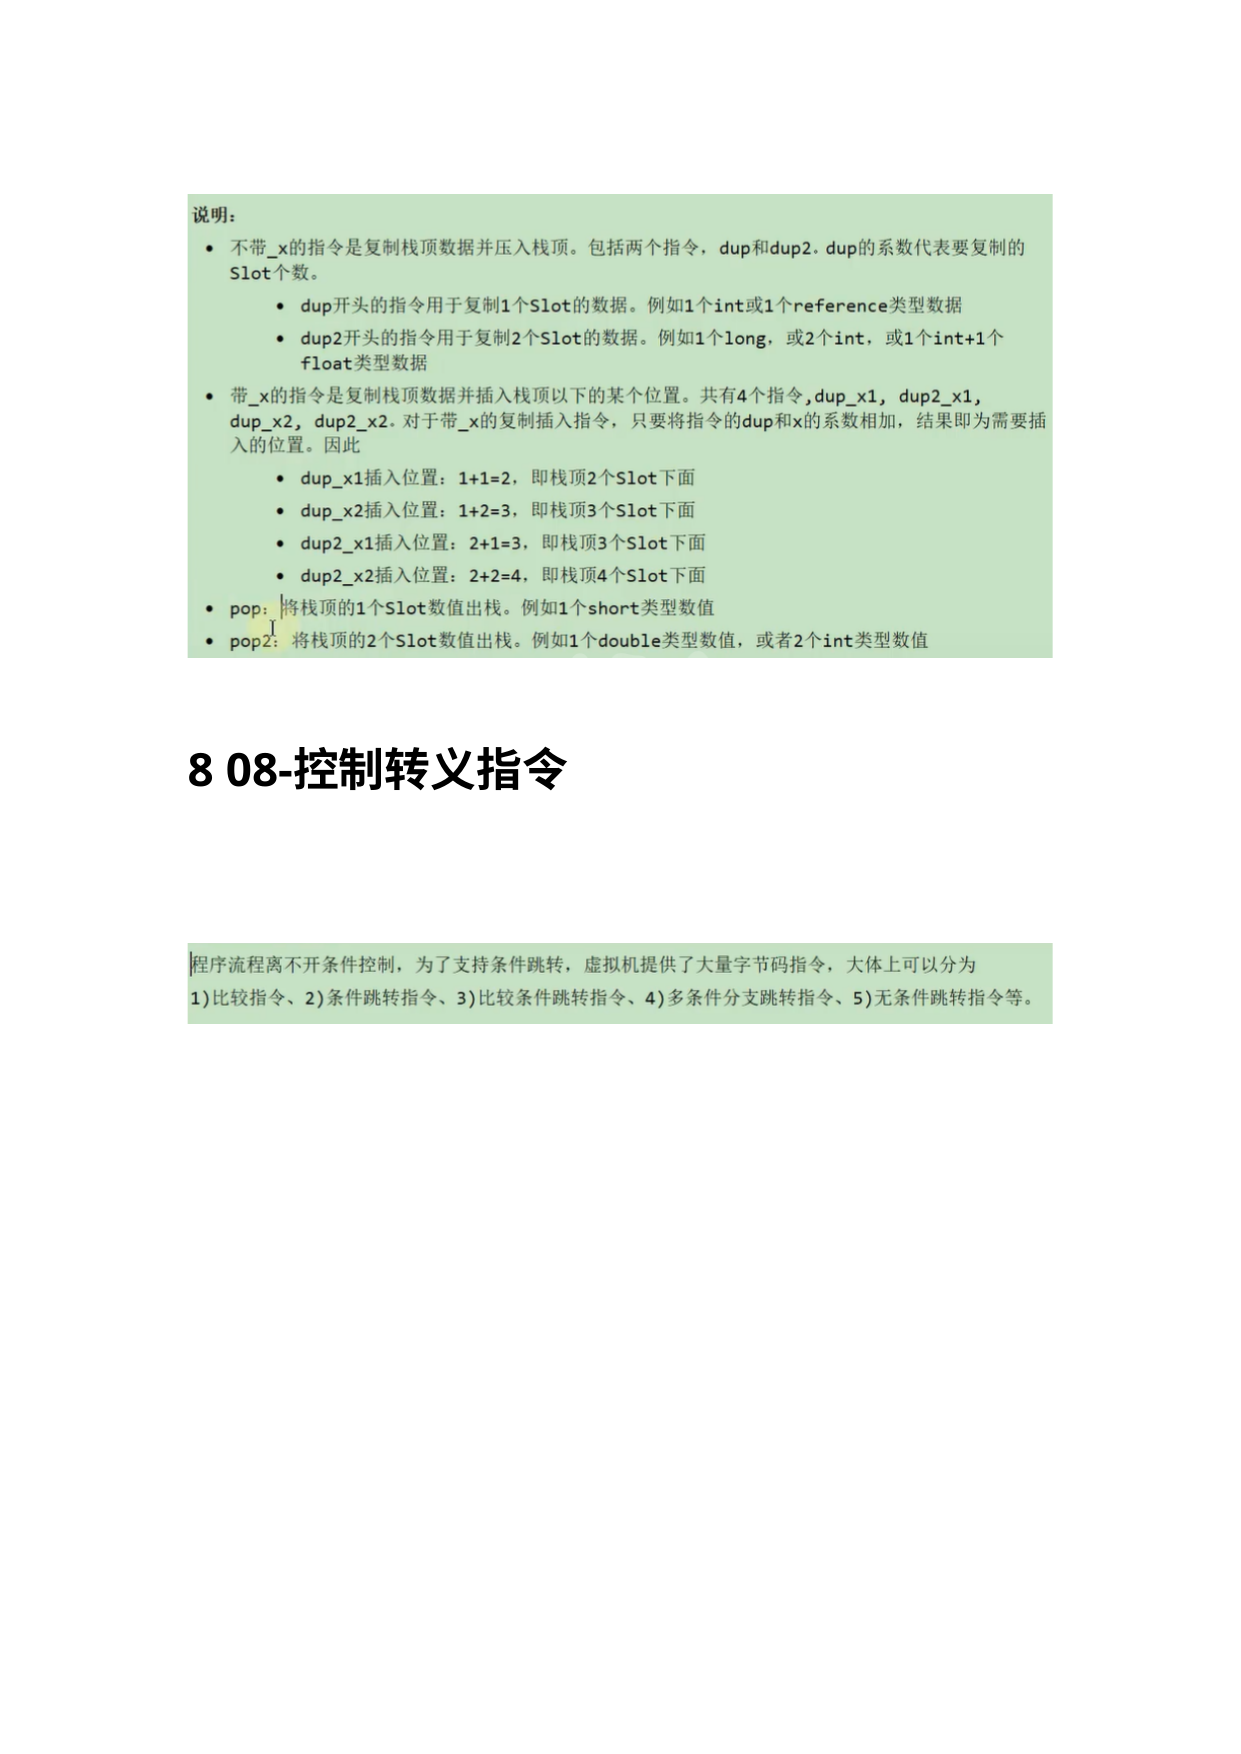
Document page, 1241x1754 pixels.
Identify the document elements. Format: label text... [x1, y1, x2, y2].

picture [187, 943, 1053, 1024]
picture [187, 194, 1053, 658]
text 08-控制转义指令 [187, 717, 1053, 815]
